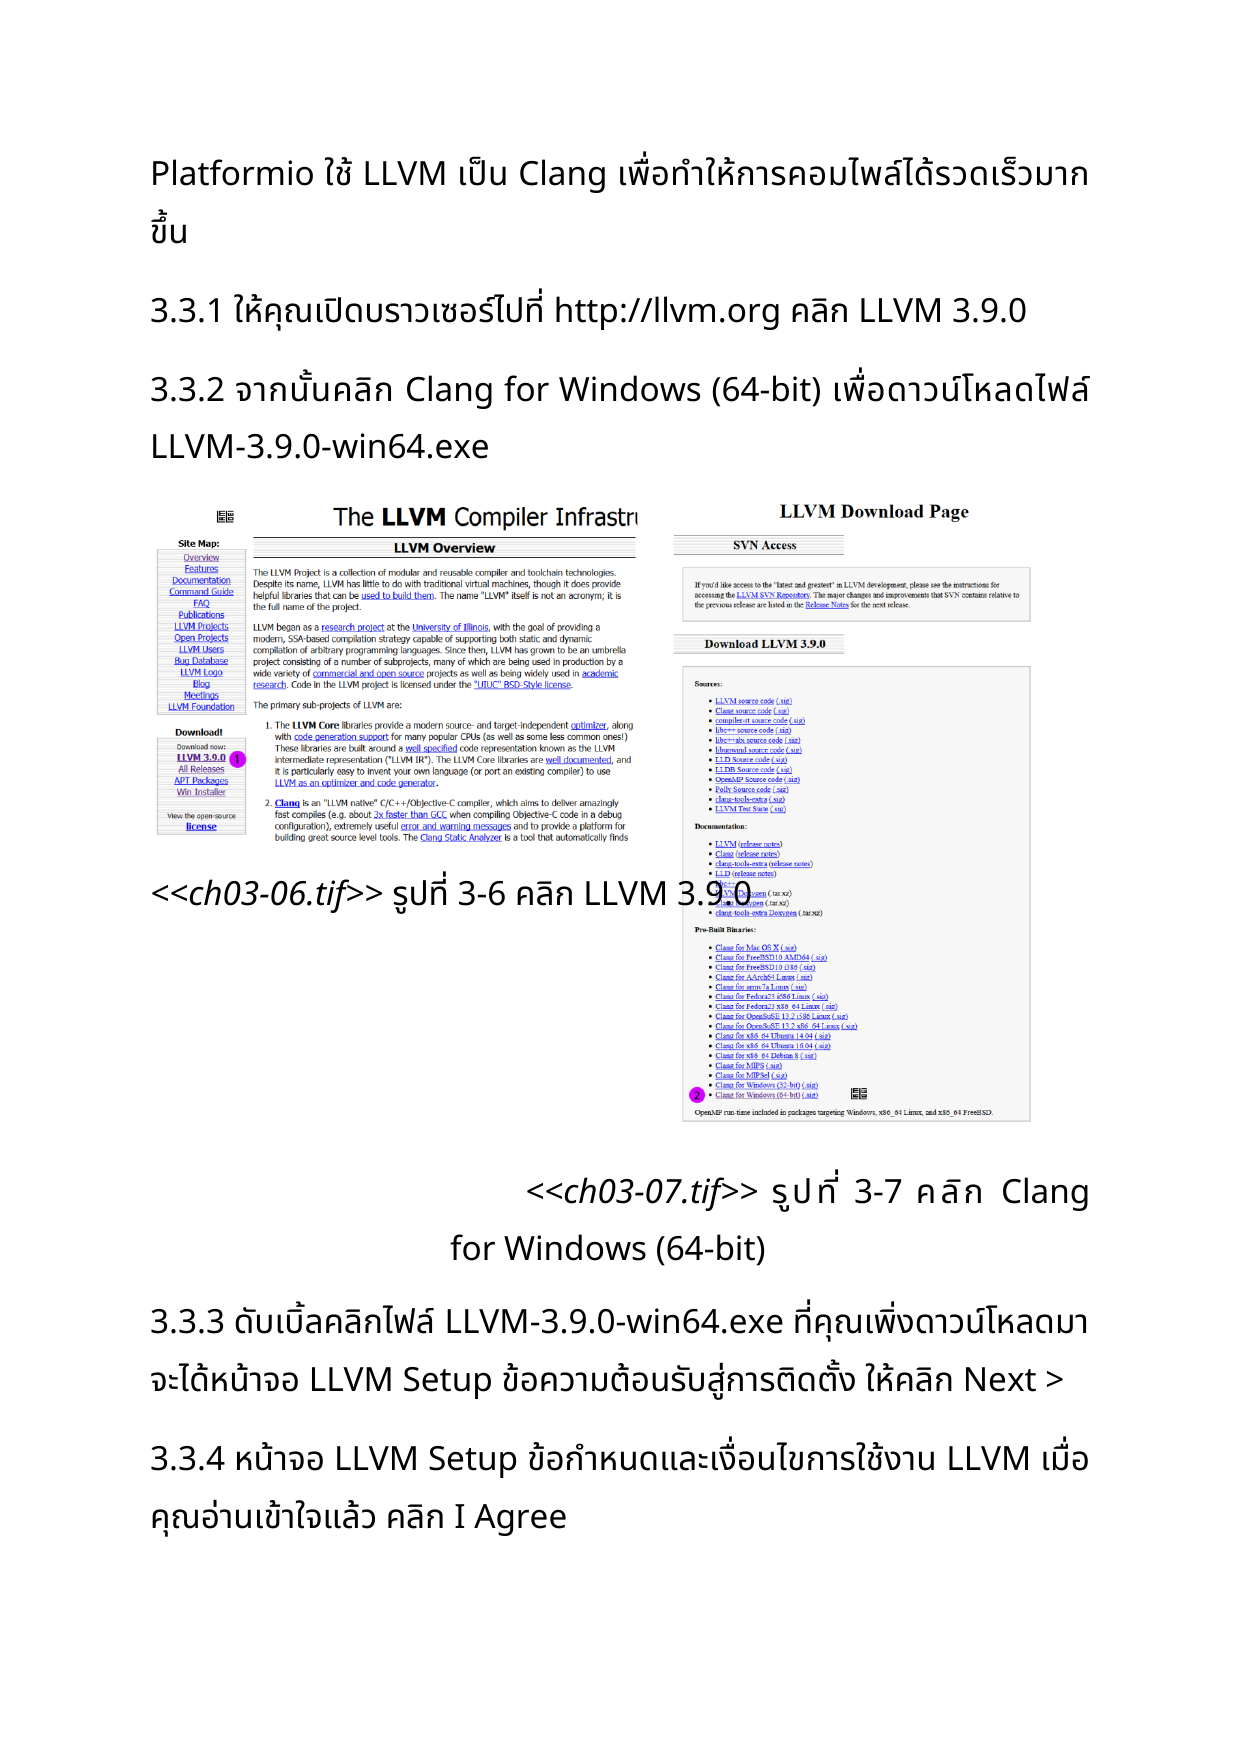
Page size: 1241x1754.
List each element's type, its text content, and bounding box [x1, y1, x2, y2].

text <<ch03-06.tif>> รูปที่ 3-6 คลิก LLVM 3.9.0 [150, 869, 1090, 920]
text 3.3.3 ดับเบิ้ลคลิกไฟล์ LLVM-3.9.0-win64.exe ที่คุณเพิ่งดาวน์โหลดมา จะได้หน้าจอ LLVM Setup ข้อความต้อนรับสู่การติดตั้ง ให้คลิก Next > [150, 1298, 1090, 1407]
text 3.3.4 หน้าจอ LLVM Setup ข้อกำหนดและเงื่อนไขการใช้งาน LLVM เมื่อคุณอ่านเข้าใจแล้ว คลิก I Agree [150, 1435, 1090, 1544]
text <<ch03-07.tif>> รูปที่ 3-7 คลิก Clang for Windows (64-bit) [450, 1167, 1090, 1270]
text 3.3.1 ให้คุณเปิดบราวเซอร์ไปที่ http://llvm.org คลิก LLVM 3.9.0 [150, 287, 1090, 337]
picture [150, 496, 638, 842]
picture [667, 920, 1035, 1126]
picture [667, 495, 1035, 869]
text Platformio ใช้ LLVM เป็น Clang เพื่อทำให้การคอมไพล์ได้รวดเร็วมากขึ้น [150, 150, 1090, 258]
text 3.3.2 จากนั้นคลิก Clang for Windows (64-bit) เพื่อดาวน์โหลดไฟล์ LLVM-3.9.0-win64.exe [150, 366, 1090, 469]
